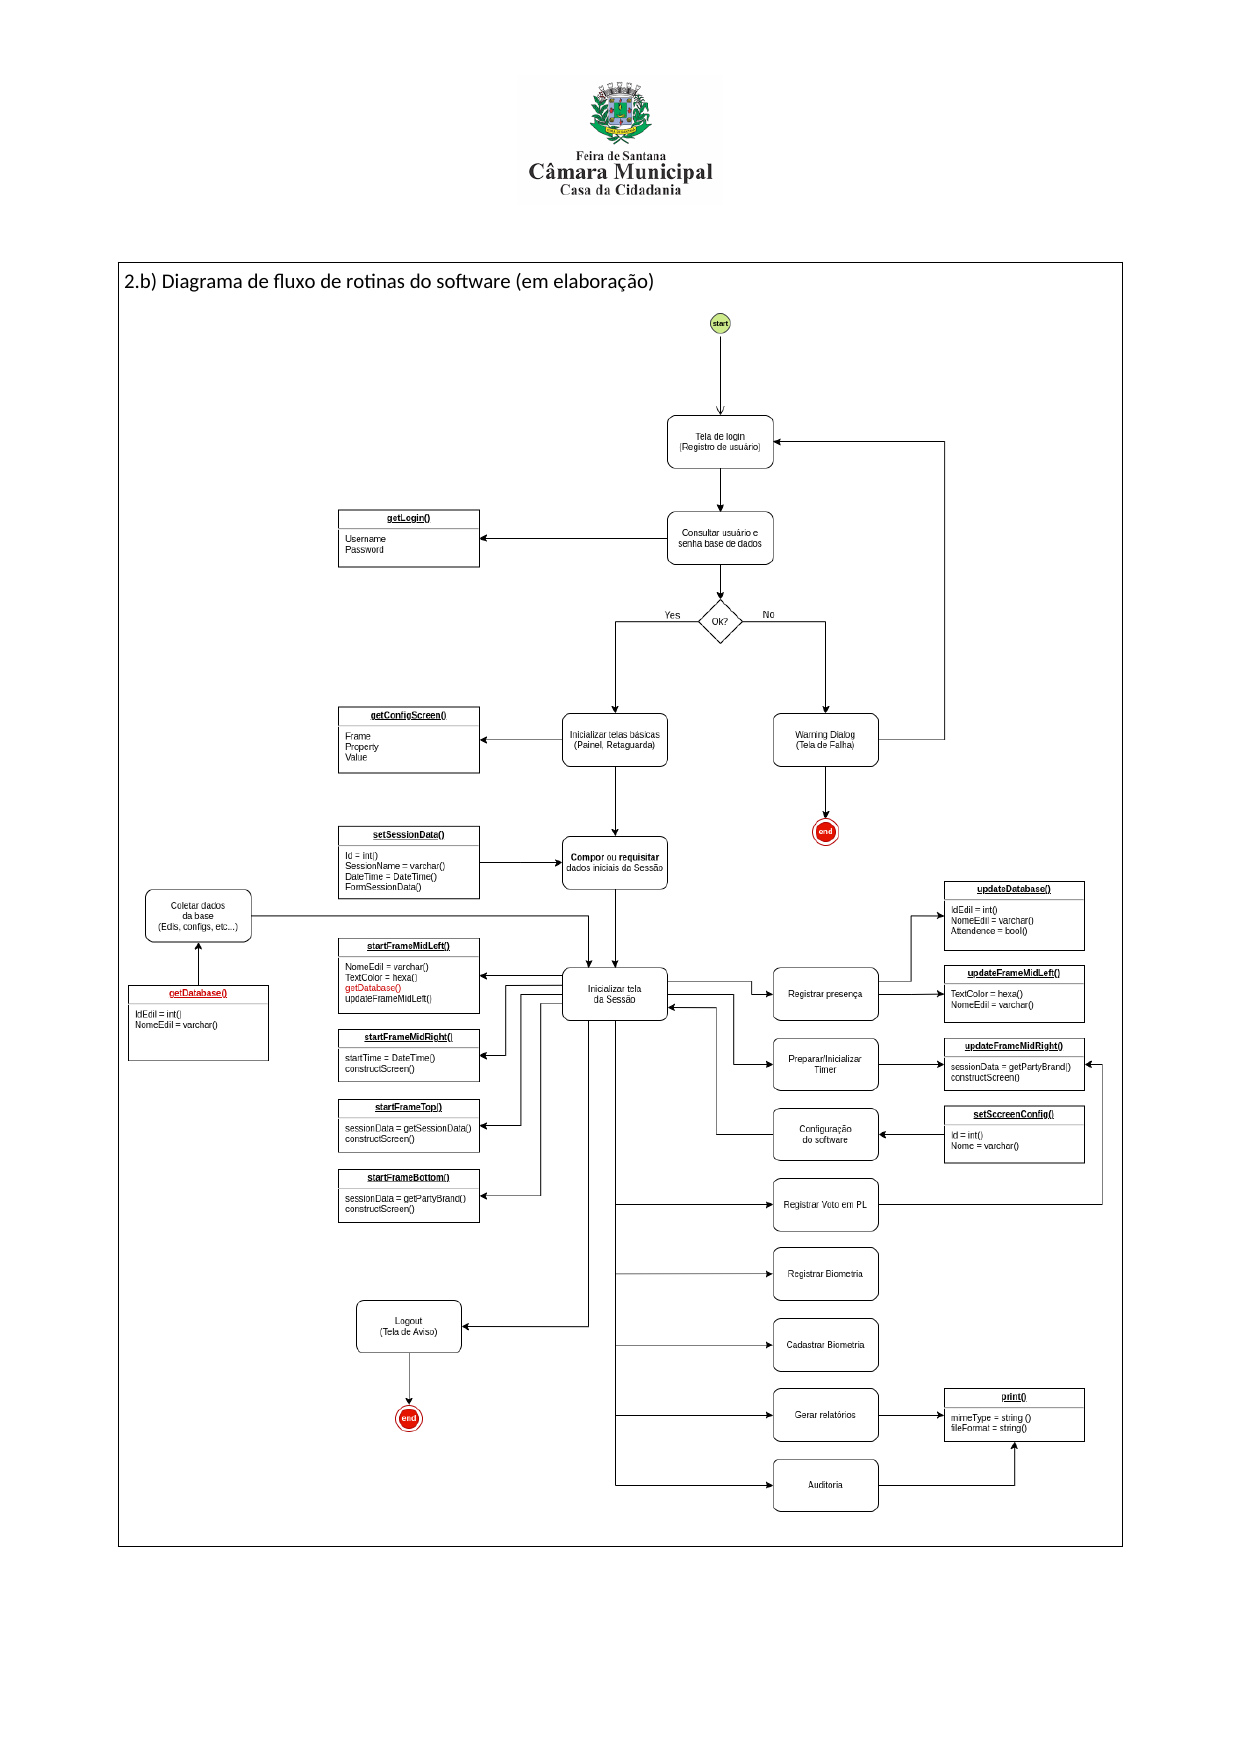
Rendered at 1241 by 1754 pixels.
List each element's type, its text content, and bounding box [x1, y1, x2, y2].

table_cell [119, 300, 1122, 1546]
table_header 2.b) Diagrama de fluxo de rotinas do software (em elaboração) [119, 263, 1122, 299]
picture [123, 305, 1117, 1516]
picture [517, 75, 724, 205]
